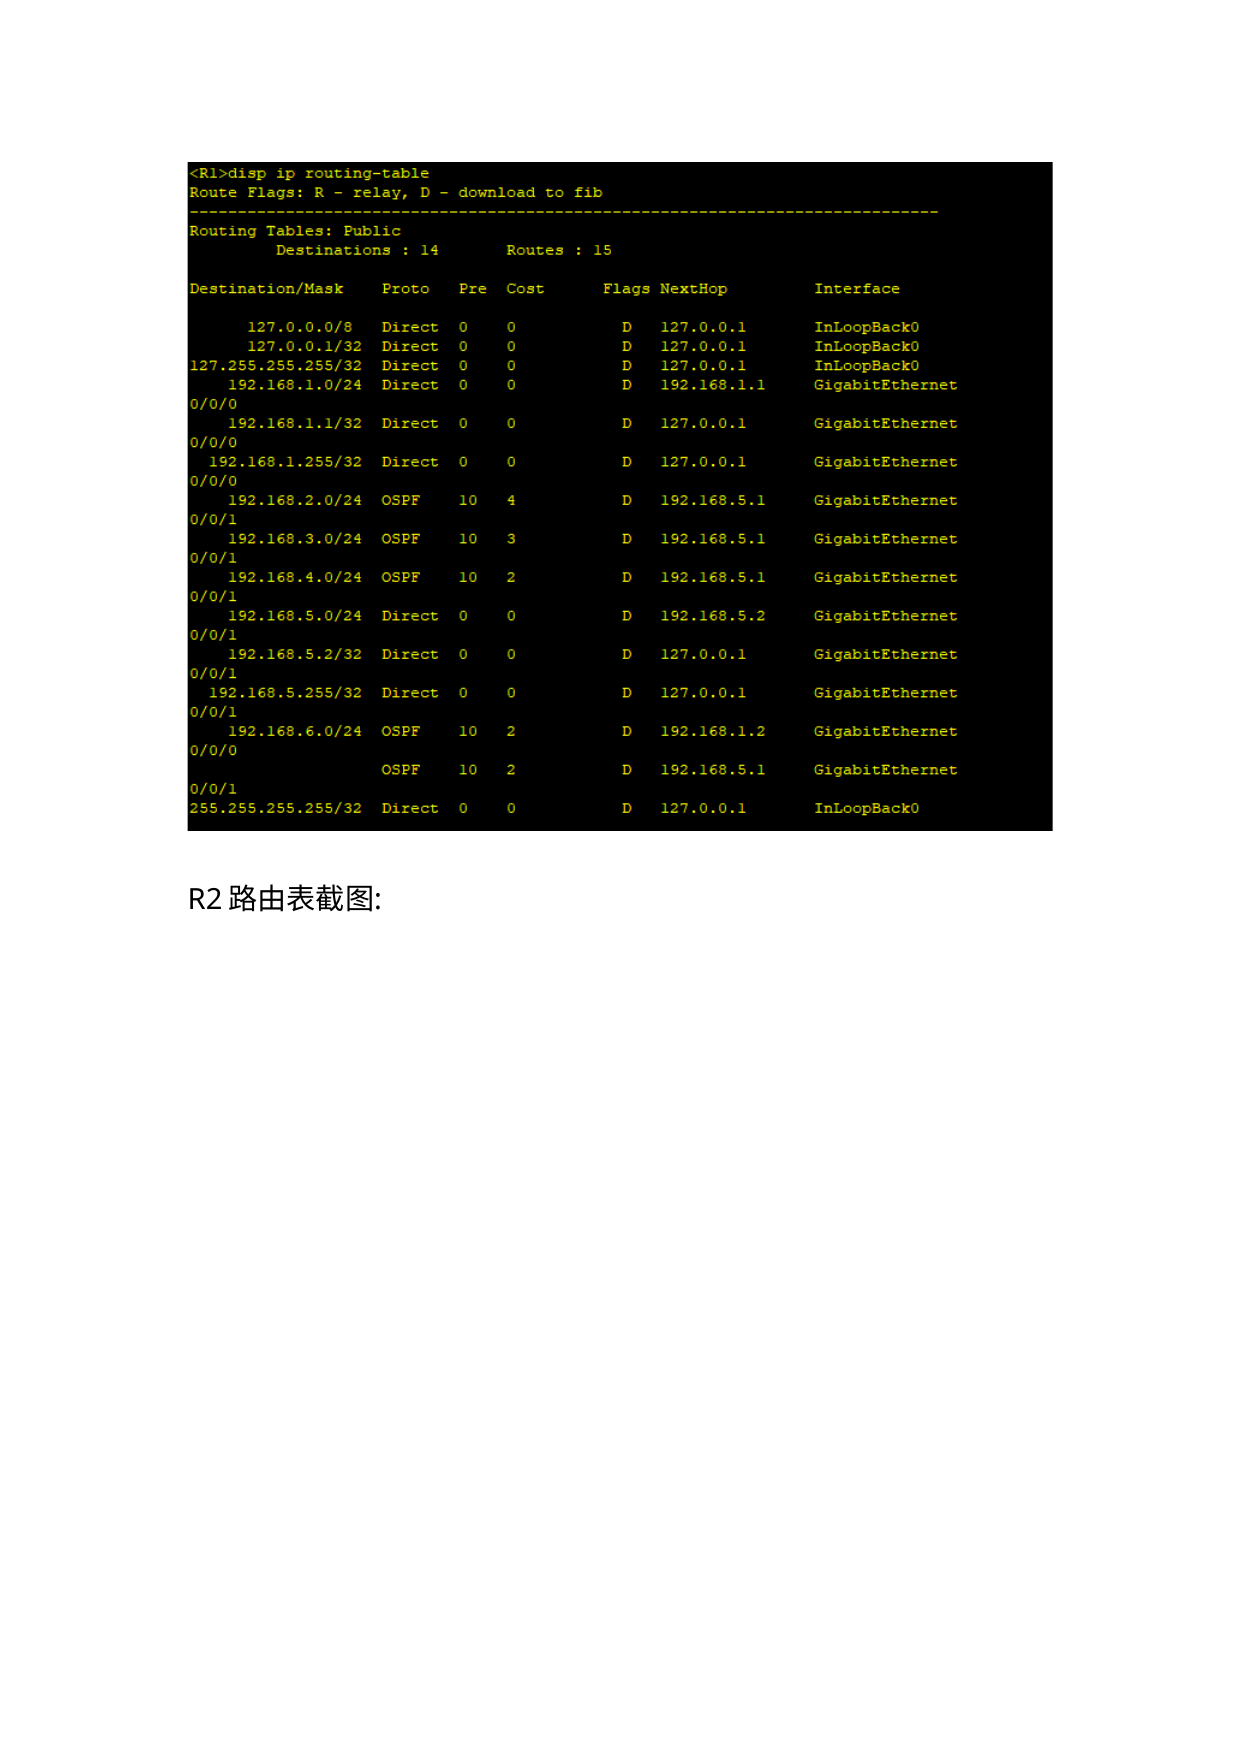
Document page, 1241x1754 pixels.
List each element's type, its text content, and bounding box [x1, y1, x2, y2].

picture [187, 162, 1053, 831]
text R2路由表截图: [187, 864, 1053, 929]
